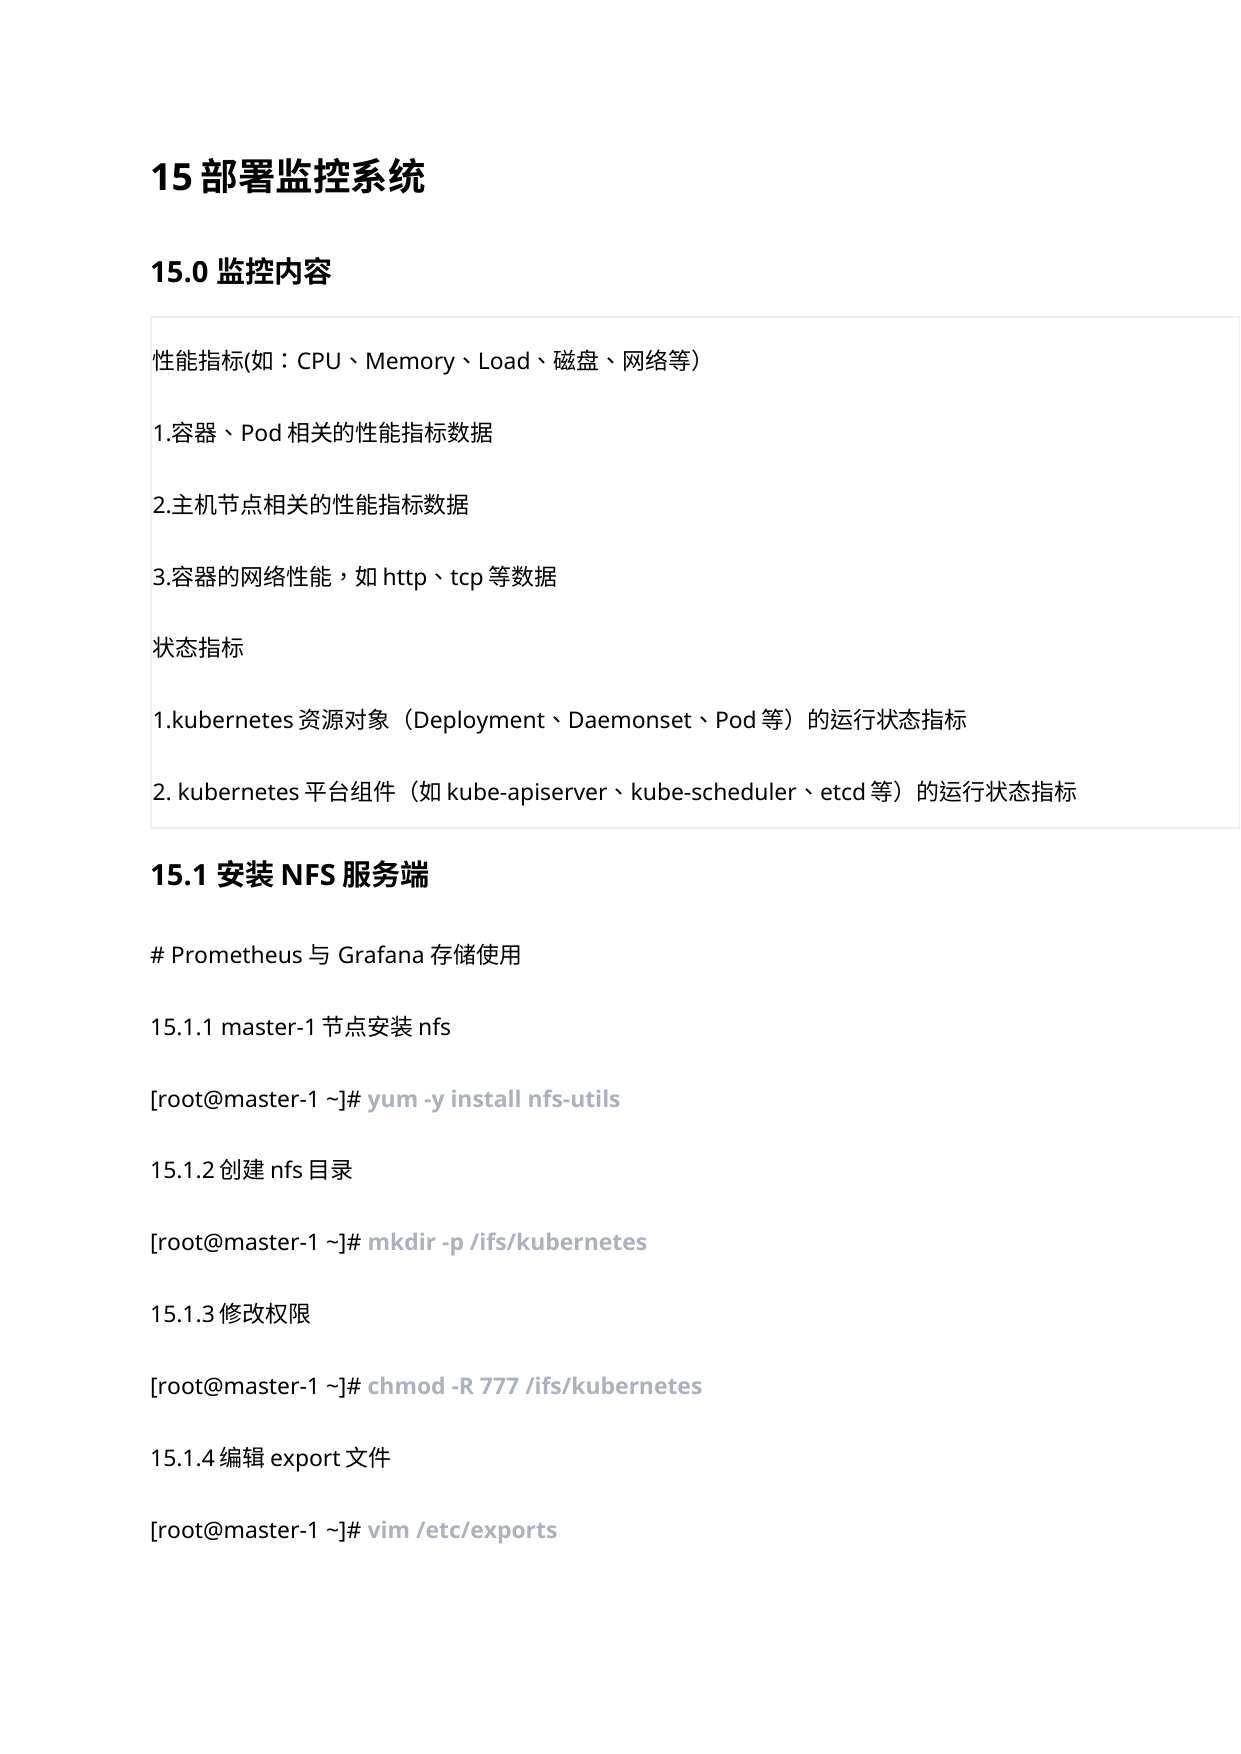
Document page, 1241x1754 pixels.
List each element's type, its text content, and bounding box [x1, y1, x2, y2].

text [root@master-1 ~]# mkdir -p /ifs/kubernetes [150, 1226, 1090, 1258]
text 15.1 安装NFS服务端 [150, 854, 1090, 894]
text 15.1.3修改权限 [150, 1298, 1090, 1329]
text # Prometheus 与 Grafana 存储使用 [150, 939, 1090, 970]
text [root@master-1 ~]# vim /etc/exports [150, 1514, 1090, 1545]
text 15.1.2创建nfs目录 [150, 1154, 1090, 1186]
text [root@master-1 ~]# chmod -R 777 /ifs/kubernetes [150, 1370, 1090, 1401]
text 15.0 监控内容 [150, 252, 1090, 291]
text 15.1.1 master-1节点安装nfs [150, 1011, 1090, 1042]
table_header 性能指标(如：CPU、Memory、Load、磁盘、网络等） 1.容器、Pod相关的性能指标数据 2.主机节点相关的性能指标数据 3.容器的网络性能，如http、tcp等数据 状态指标 1.kubernetes资源对象（Deployment、Daemonset、Pod等）的运行状态指标 2. kubernetes平台组件（如kube-apiserver、kube-scheduler、etcd等）的运行状态指标 [152, 318, 1239, 827]
text 15部署监控系统 [150, 150, 1090, 201]
text 15.1.4编辑export文件 [150, 1442, 1090, 1473]
text [root@master-1 ~]# yum -y install nfs-utils [150, 1083, 1090, 1114]
